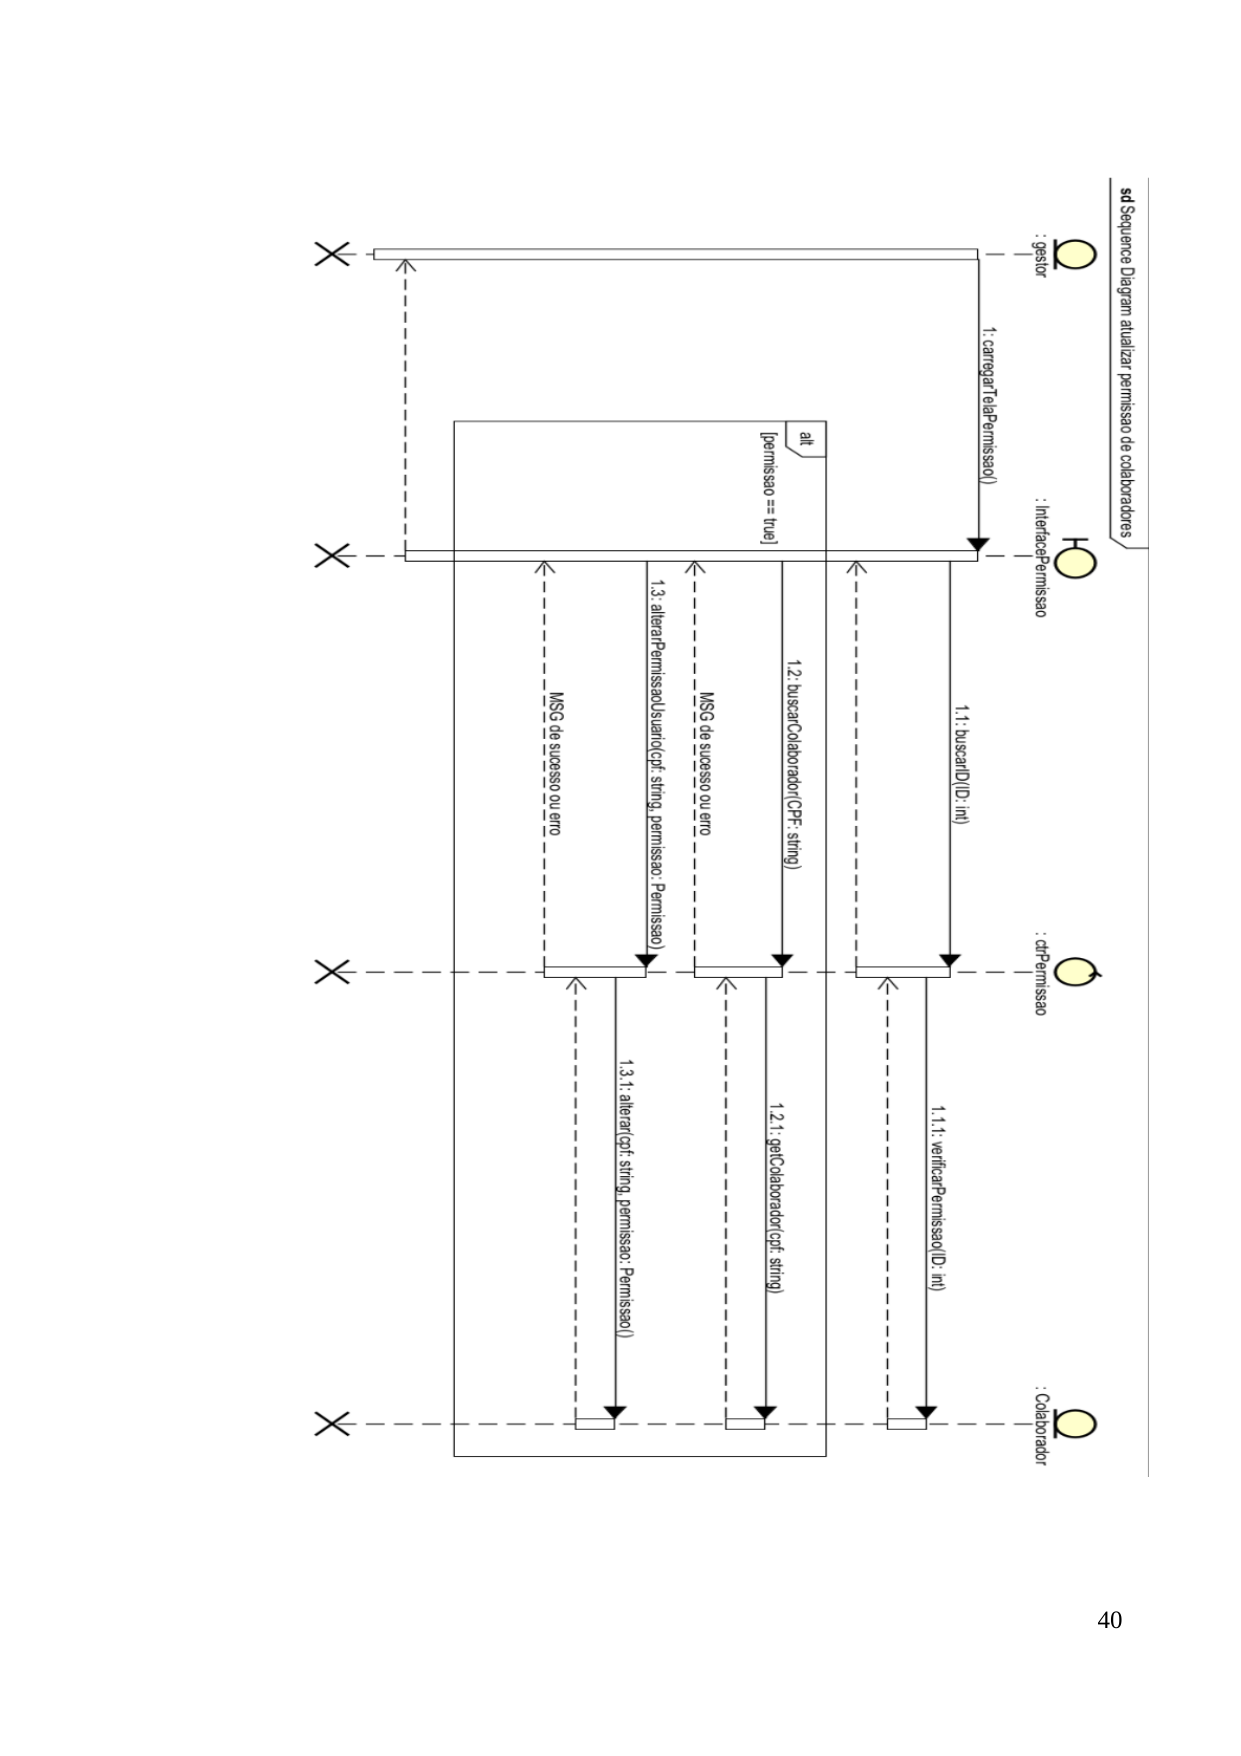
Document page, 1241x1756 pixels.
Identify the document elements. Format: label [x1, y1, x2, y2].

picture [306, 179, 1149, 1477]
